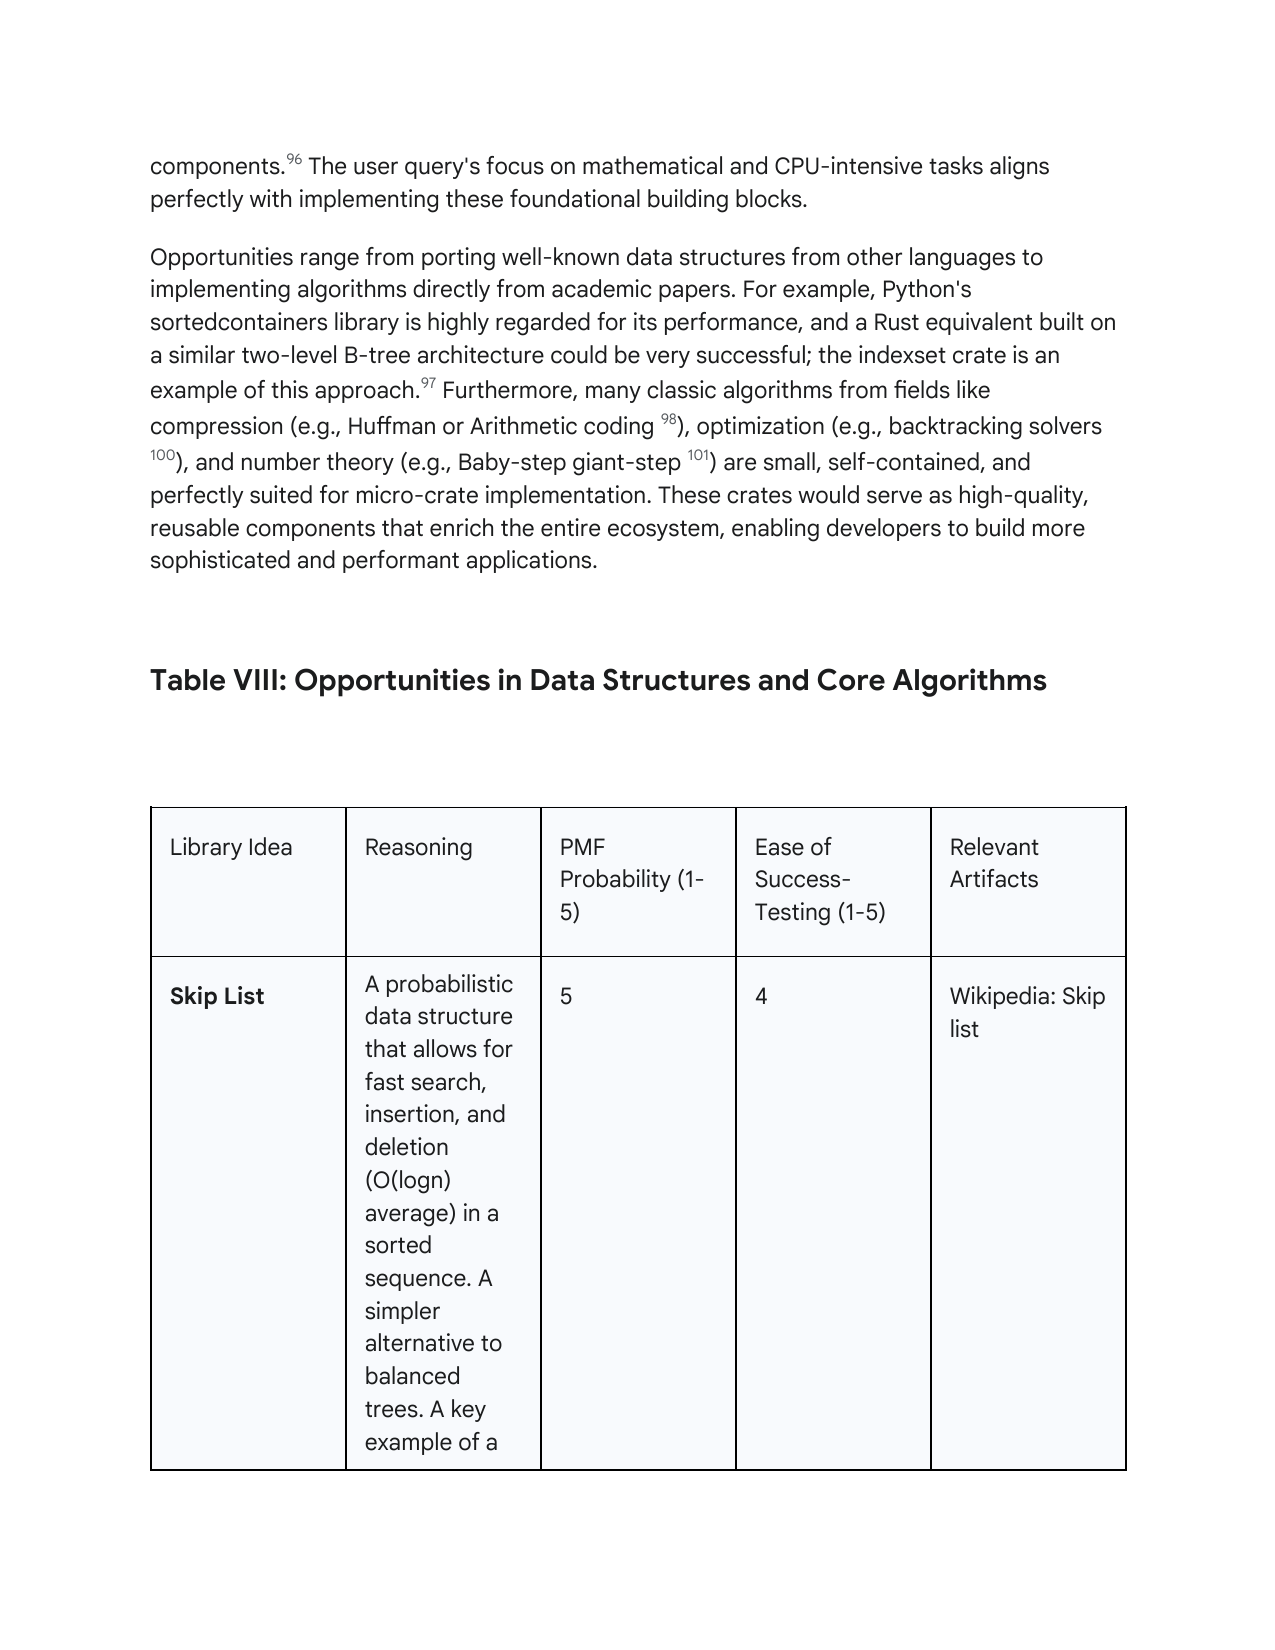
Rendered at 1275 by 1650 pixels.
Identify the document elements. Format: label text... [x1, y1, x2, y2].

table_header Ease of Success-Testing (1-5) [737, 808, 930, 956]
table_cell Skip List [152, 957, 345, 1469]
table_header Relevant Artifacts [932, 808, 1125, 956]
subtitle Table VIII: Opportunities in Data Structures and Core Algorithms [150, 662, 1125, 698]
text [150, 150, 1125, 214]
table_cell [932, 957, 1125, 1469]
table_cell 5 [542, 957, 735, 1469]
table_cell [347, 957, 540, 1469]
text Opportunities range from porting well-known data structures from other languages to implementing algorithms directly from academic papers. For example, Python's sortedcontainers library is highly regarded for its performance, and a Rust equivalent built on a similar two-level B-tree architecture could be very successful; the indexset crate is an example of this approach.97 Furthermore, many classic algorithms from fields like compression (e.g., Huffman or Arithmetic coding 98), optimization (e.g., backtracking solvers 100), and number theory (e.g., Baby-step giant-step 101) are small, self-contained, and perfectly suited for micro-crate implementation. These crates would serve as high-quality, reusable components that enrich the entire ecosystem, enabling developers to build more sophisticated and performant applications. [150, 243, 1125, 575]
table_cell 4 [737, 957, 930, 1469]
table_header Library Idea [152, 808, 345, 956]
table_header Reasoning [347, 808, 540, 956]
table_header PMF Probability (1-5) [542, 808, 735, 956]
